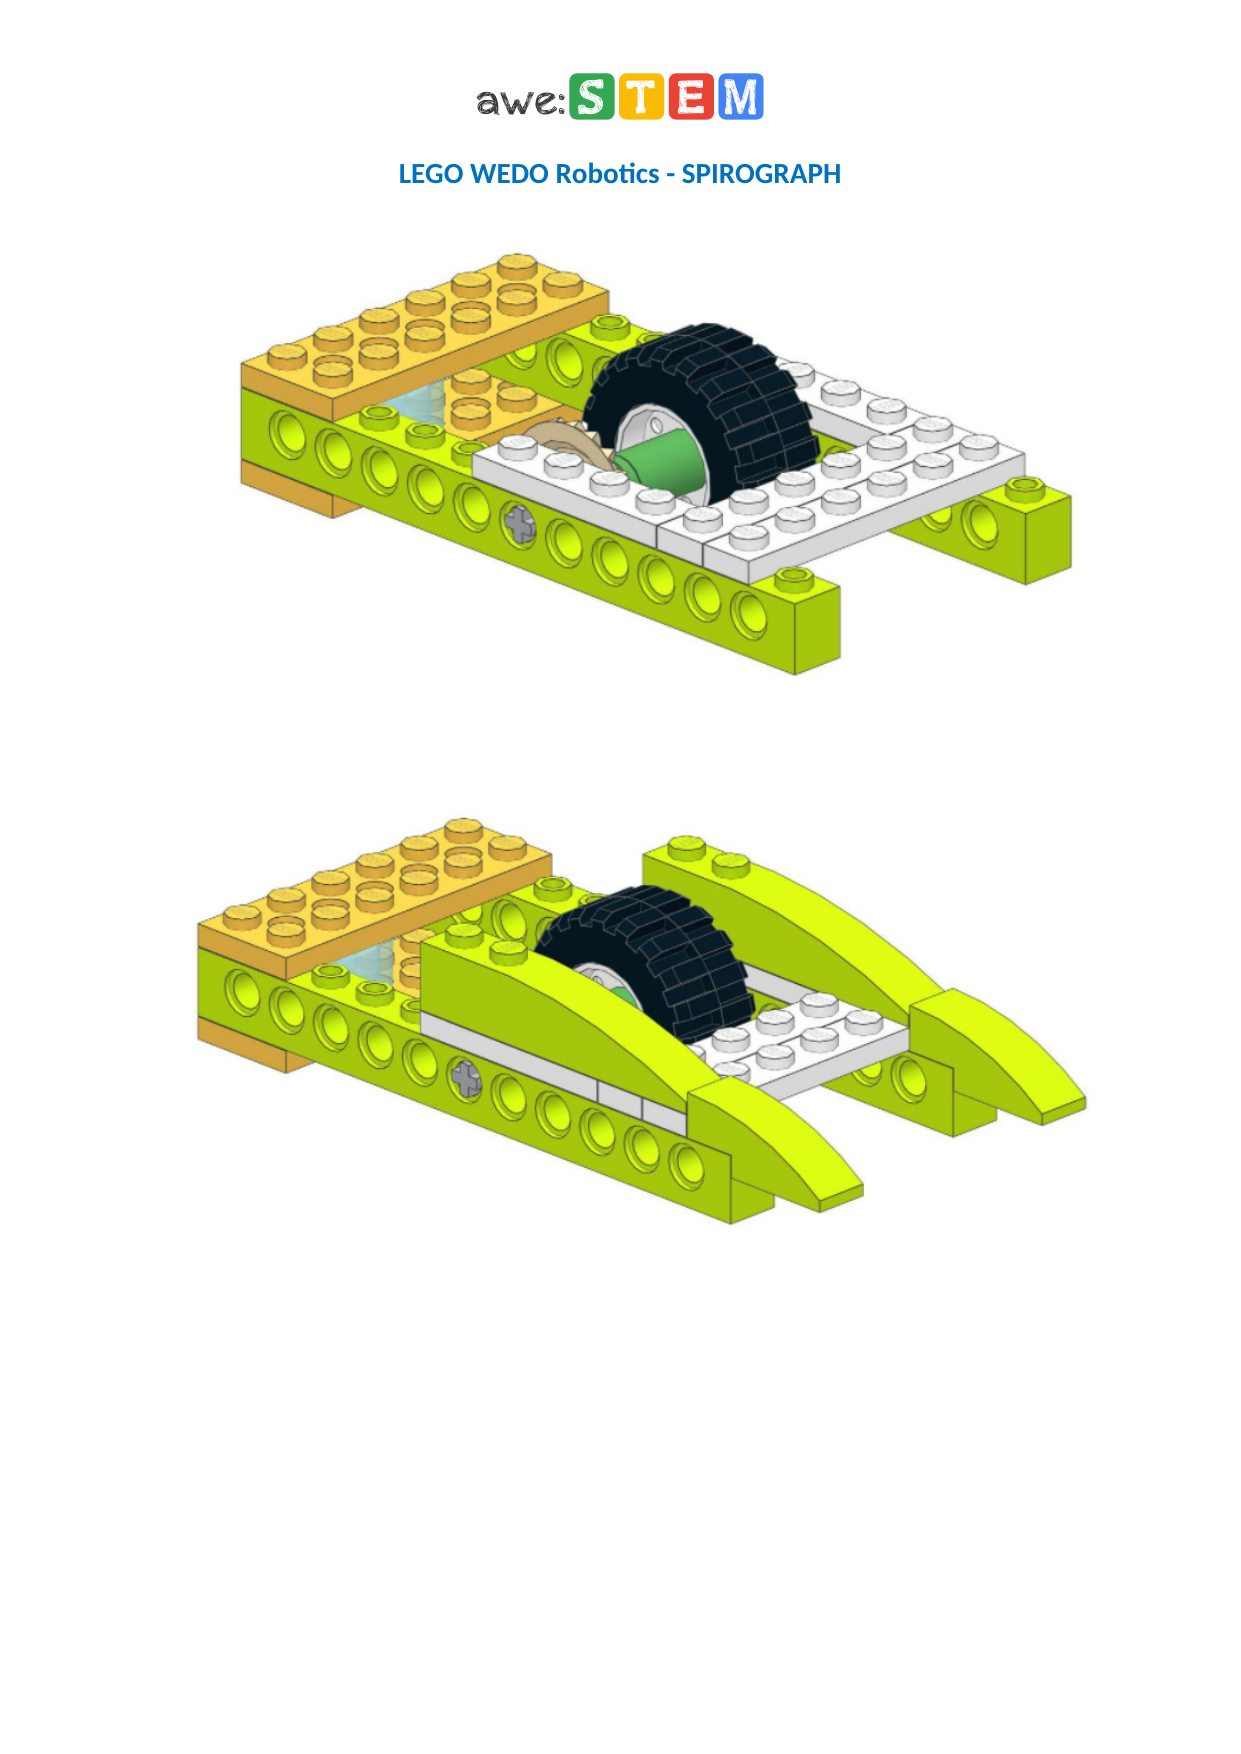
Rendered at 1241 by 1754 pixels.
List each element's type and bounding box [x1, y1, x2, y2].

picture [150, 742, 1091, 1251]
picture [150, 190, 1091, 677]
picture [476, 73, 764, 127]
